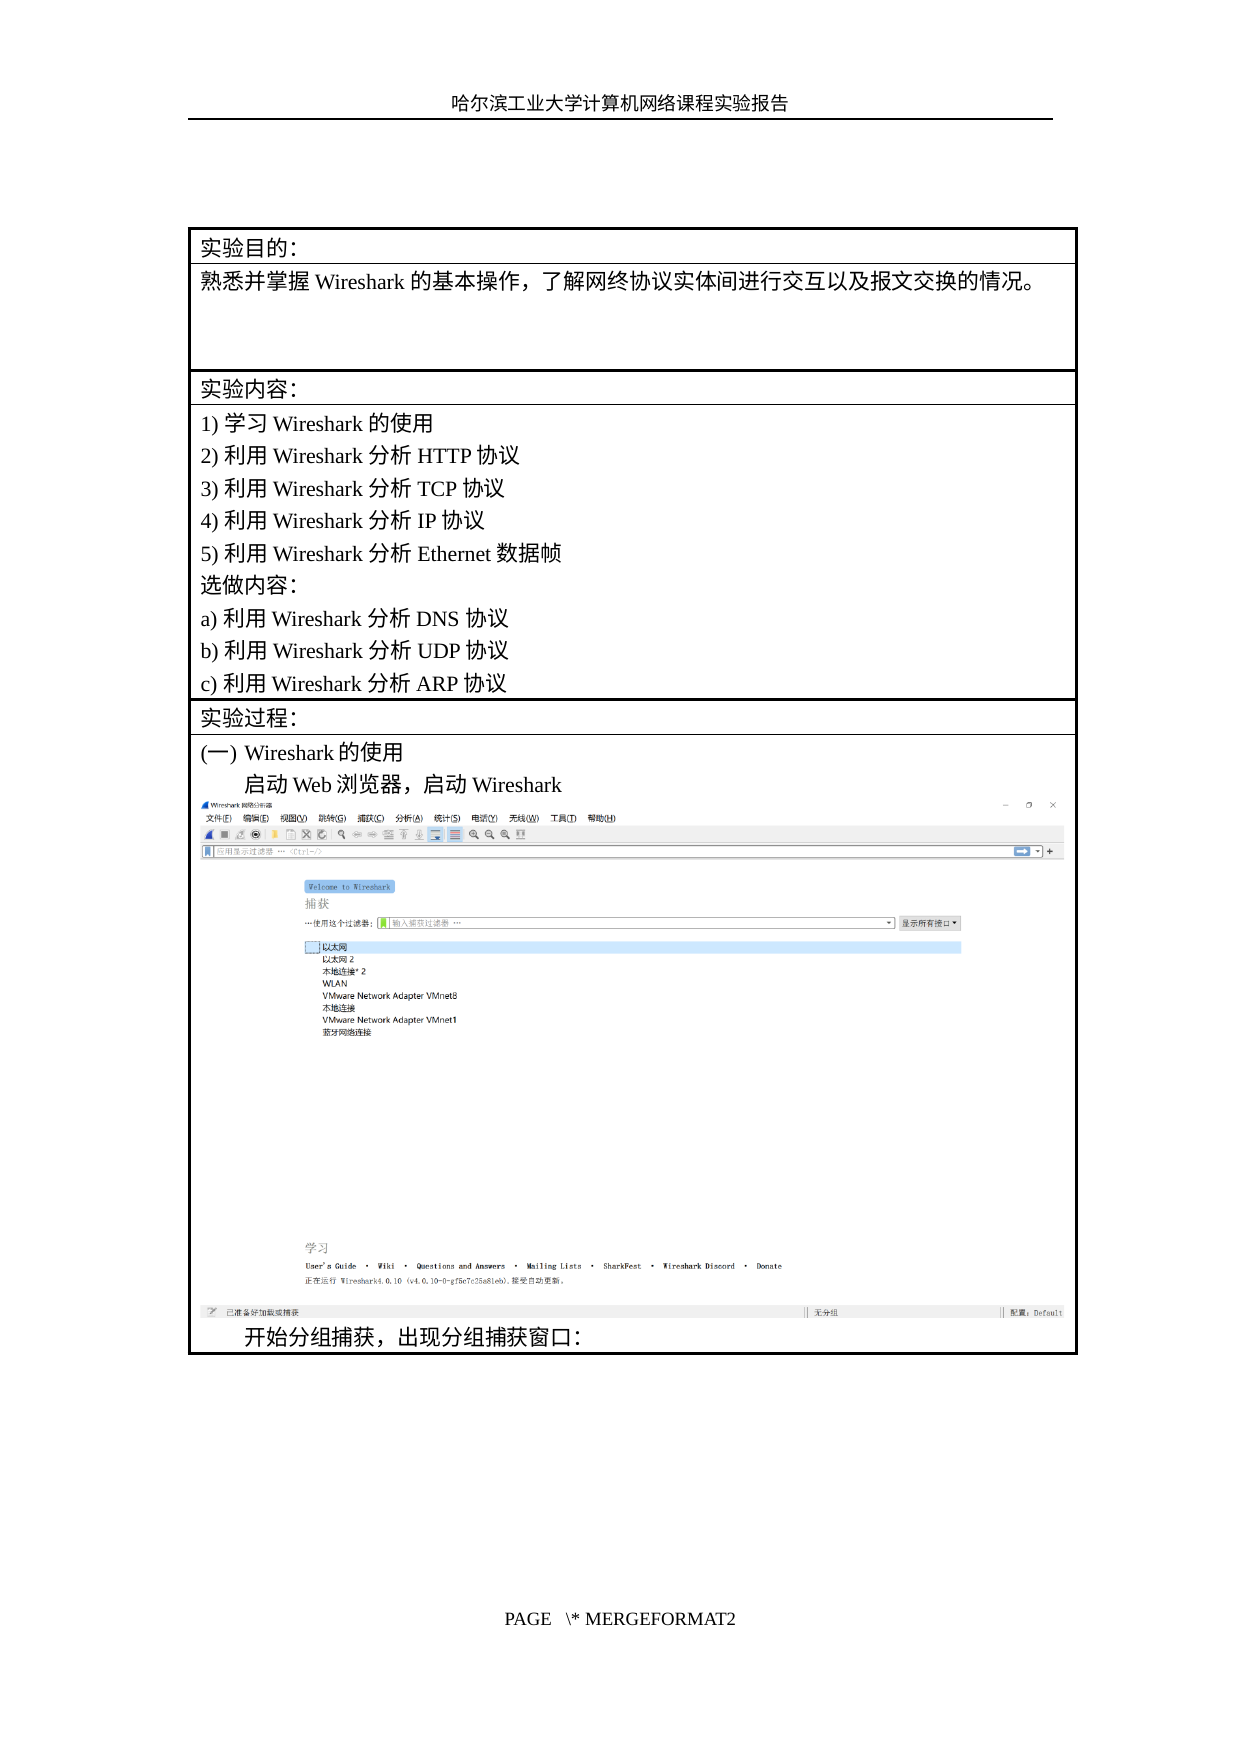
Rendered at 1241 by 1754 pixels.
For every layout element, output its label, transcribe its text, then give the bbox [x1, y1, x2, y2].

table_cell 熟悉并掌握 Wireshark 的基本操作，了解网终协议实体间进行交互以及报文交换的情况。 [191, 264, 1075, 369]
picture [200, 799, 1065, 1318]
table_cell 实验过程： [191, 701, 1075, 733]
table_header 实验目的： [191, 230, 1075, 263]
table_cell 1) 学习 Wireshark 的使用 2) 利用 Wireshark 分析 HTTP 协议 3) 利用 Wireshark 分析 TCP 协议 4) 利用 Wireshark 分析 IP 协议 5) 利用 Wireshark 分析 Ethernet 数据帧 选做内容： a) 利用 Wireshark 分析 DNS 协议 b) 利用 Wireshark 分析 UDP 协议 c) 利用 Wireshark 分析 ARP 协议 [191, 405, 1075, 698]
table_cell 实验内容： [191, 372, 1075, 404]
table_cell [191, 735, 1075, 1352]
